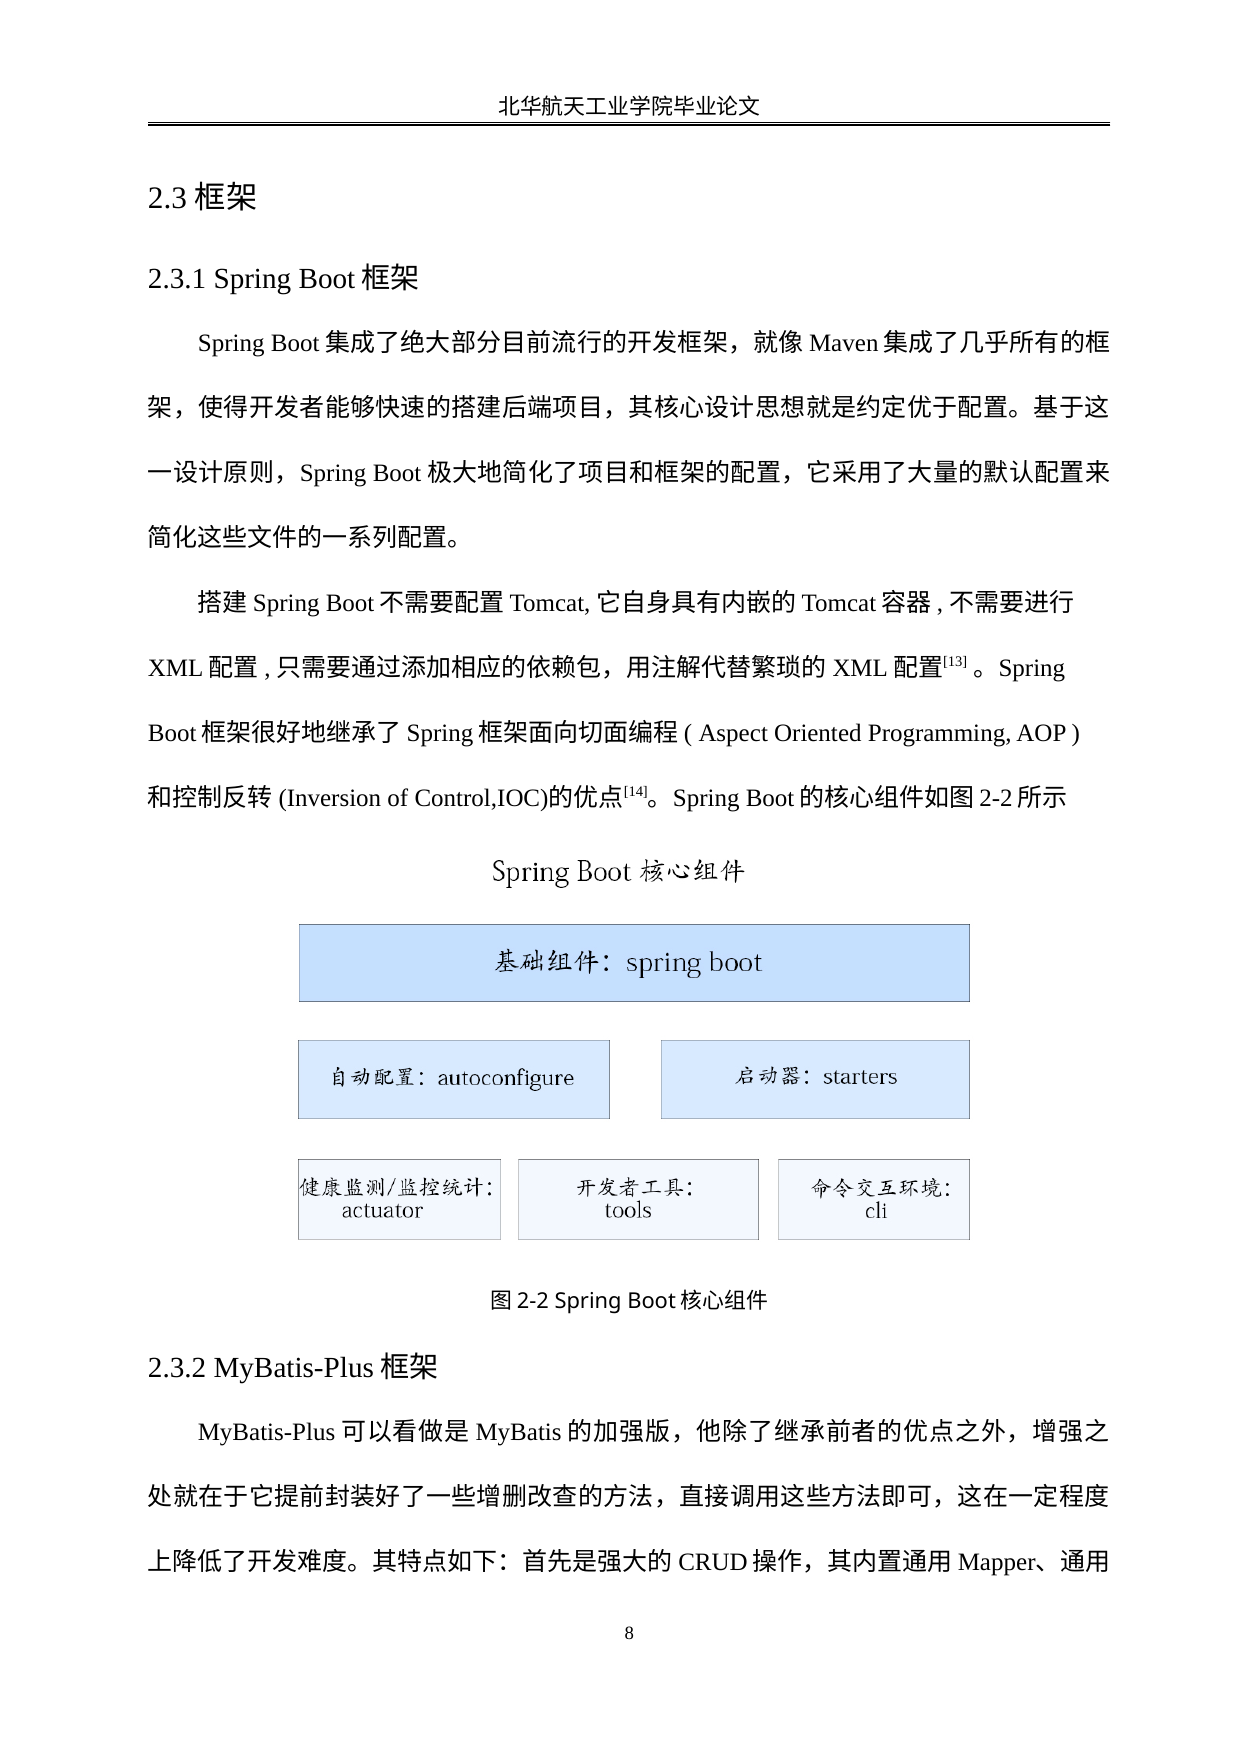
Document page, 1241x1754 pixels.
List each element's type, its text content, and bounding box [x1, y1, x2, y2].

text 图2-2 Spring Boot核心组件 [148, 1283, 1110, 1316]
picture [236, 828, 1022, 1266]
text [148, 1397, 1110, 1592]
subtitle 2.3 框架 [148, 162, 1110, 227]
text 搭建Spring Boot不需要配置Tomcat, 它自身具有内嵌的Tomcat容器 , 不需要进行 XML 配置 , 只需要通过添加相应的依赖包，用注解代替繁琐的 XML配置[13] 。Spring Boot框架很好地继承了Spring框架面向切面编程 ( Aspect Oriented Programming, AOP ) 和控制反转 (Inversion of Control,IOC)的优点[14]。Spring Boot的核心组件如图2-2所示 [148, 568, 1110, 828]
text Spring Boot集成了绝大部分目前流行的开发框架，就像Maven集成了几乎所有的框架，使得开发者能够快速的搭建后端项目，其核心设计思想就是约定优于配置。基于这一设计原则，Spring Boot极大地简化了项目和框架的配置，它采用了大量的默认配置来简化这些文件的一系列配置。 [148, 308, 1110, 568]
subtitle 2.3.2 MyBatis-Plus框架 [148, 1332, 1110, 1397]
subtitle 2.3.1 Spring Boot框架 [148, 243, 1110, 308]
